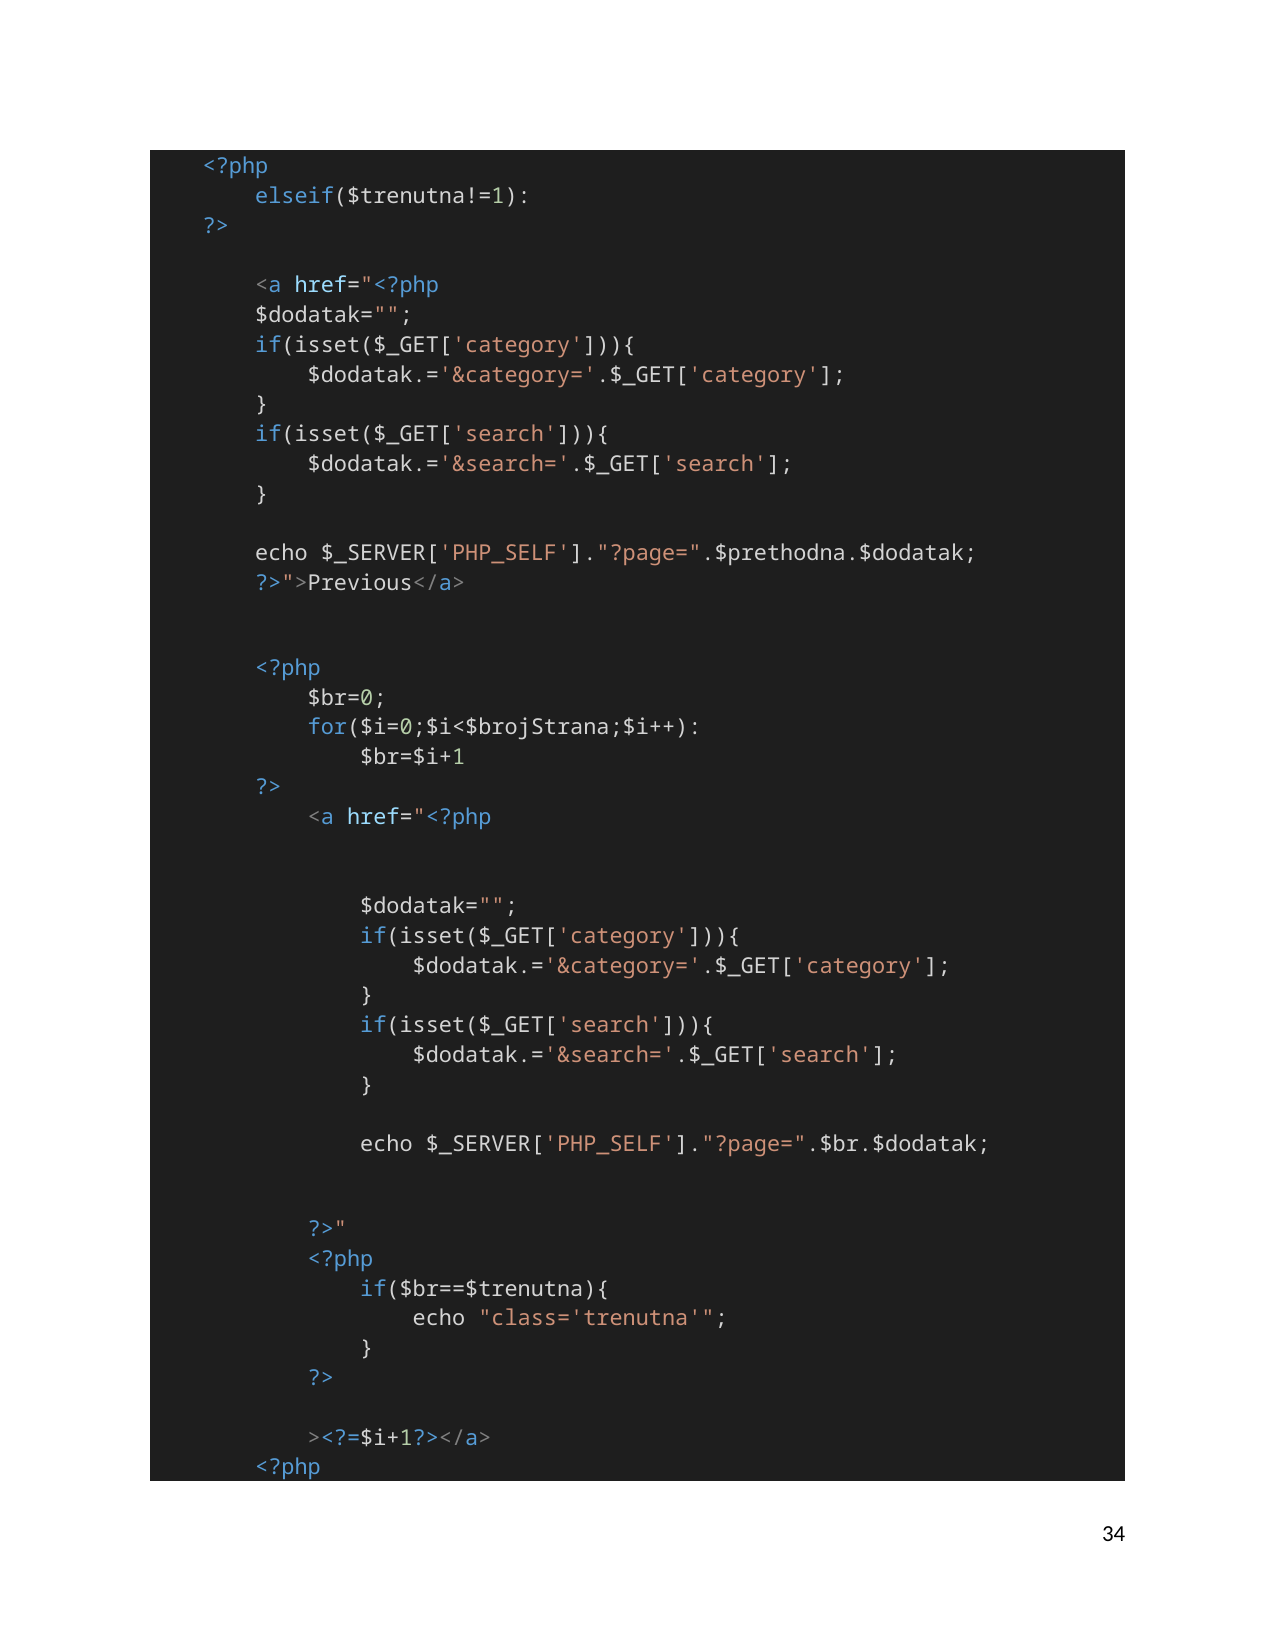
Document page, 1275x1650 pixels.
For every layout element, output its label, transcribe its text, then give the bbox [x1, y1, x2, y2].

text <a href="<?php [150, 269, 1125, 299]
text if($br==$trenutna){ [150, 1272, 1125, 1302]
text $dodatak=""; [150, 299, 1125, 329]
text for($i=0;$i<$brojStrana;$i++): [150, 711, 1125, 741]
text ?> [150, 771, 1125, 801]
text $br=$i+1 [150, 741, 1125, 771]
text } [150, 478, 1125, 507]
text <?php [150, 1243, 1125, 1272]
text if(isset($_GET['search'])){ [150, 1009, 1125, 1039]
text <?php [150, 1451, 1125, 1481]
text <?php [150, 150, 1125, 180]
text ?>" [150, 1213, 1125, 1243]
text $dodatak.='&search='.$_GET['search']; [150, 448, 1125, 478]
text elseif($trenutna!=1): [150, 180, 1125, 209]
text } [150, 1069, 1125, 1098]
text <?php [150, 652, 1125, 681]
text ?>">Previous</a> [150, 567, 1125, 597]
text if(isset($_GET['search'])){ [150, 418, 1125, 448]
text $br=0; [150, 681, 1125, 711]
text <a href="<?php [150, 801, 1125, 830]
text ?> [150, 1362, 1125, 1392]
text $dodatak.='&category='.$_GET['category']; [150, 358, 1125, 388]
text $dodatak.='&search='.$_GET['search']; [150, 1039, 1125, 1069]
text echo "class='trenutna'"; [150, 1302, 1125, 1332]
text if(isset($_GET['category'])){ [150, 920, 1125, 949]
text $dodatak=""; [150, 890, 1125, 920]
text } [150, 388, 1125, 418]
text echo $_SERVER['PHP_SELF']."?page=".$br.$dodatak; [150, 1128, 1125, 1158]
text if(isset($_GET['category'])){ [150, 329, 1125, 358]
text $dodatak.='&category='.$_GET['category']; [150, 949, 1125, 979]
text } [150, 979, 1125, 1009]
text echo $_SERVER['PHP_SELF']."?page=".$prethodna.$dodatak; [150, 537, 1125, 567]
text ?> [150, 209, 1125, 239]
text } [150, 1332, 1125, 1362]
text ><?=$i+1?></a> [150, 1421, 1125, 1451]
